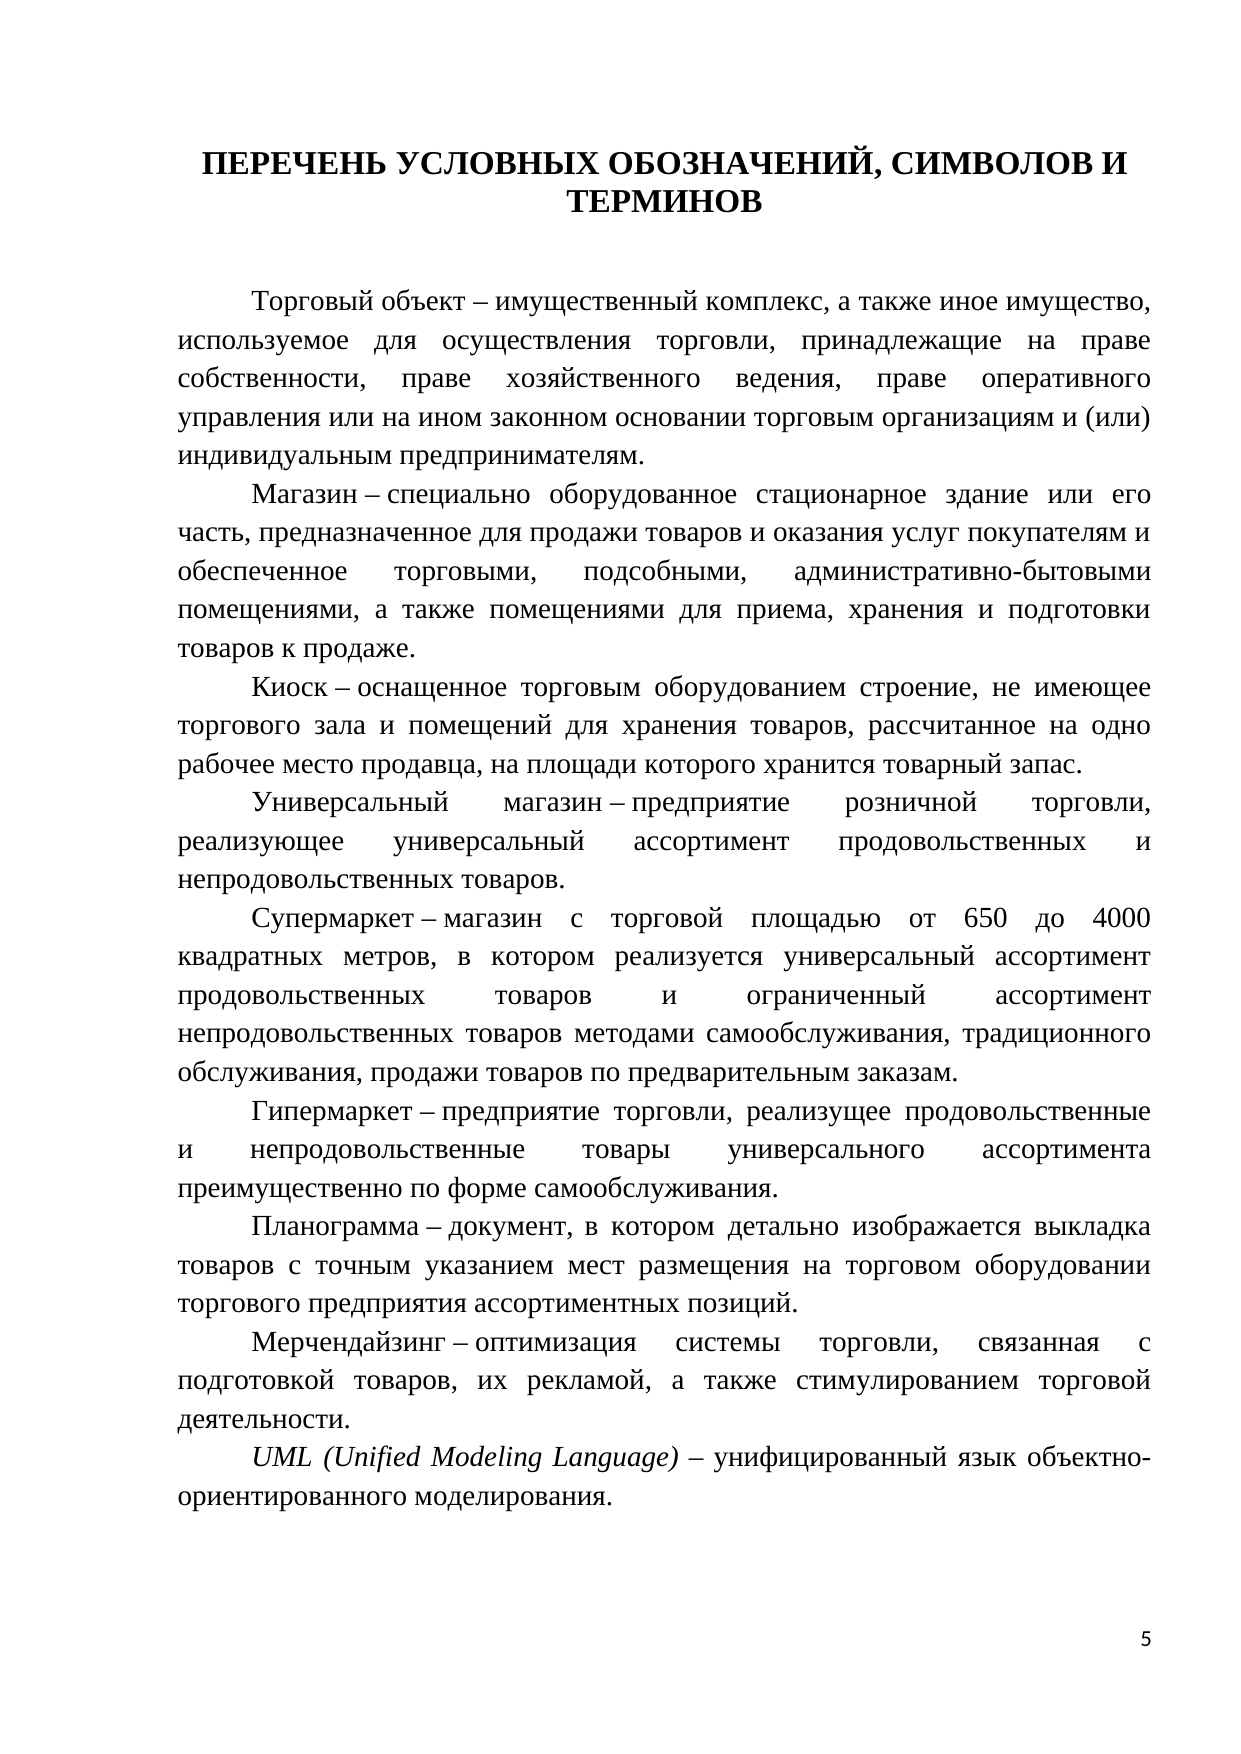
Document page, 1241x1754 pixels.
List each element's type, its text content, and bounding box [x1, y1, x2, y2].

list ПЕРЕЧЕНЬ УСЛОВНЫХ ОБОЗНАЧЕНИЙ, символов и терминов [177, 143, 566, 220]
text Планограмма – документ, в котором детально изображается выкладка товаров с точным указанием мест размещения на торговом оборудовании торгового предприятия ассортиментных позиций. [177, 1208, 1152, 1319]
list ПЕРЕЧЕНЬ УСЛОВНЫХ ОБОЗНАЧЕНИЙ, символов и терминов [763, 143, 1152, 220]
text Гипермаркет – предприятие торговли, реализущее продовольственные и непродовольственные товары универсального ассортимента преимущественно по форме самообслуживания. [177, 1093, 1152, 1203]
text Торговый объект – имущественный комплекс, а также иное имущество, используемое для осуществления торговли, принадлежащие на праве собственности, праве хозяйственного ведения, праве оперативного управления или на ином законном основании торговым организациям и (или) индивидуальным предпринимателям. [177, 283, 1152, 471]
text Супермаркет – магазин с торговой площадью от 650 до 4000 квадратных метров, в котором реализуется универсальный ассортимент продовольственных товаров и ограниченный ассортимент непродовольственных товаров методами самообслуживания, традиционного обслуживания, продажи товаров по предварительным заказам. [177, 900, 1152, 1088]
text Магазин – специально оборудованное стационарное здание или его часть, предназначенное для продажи товаров и оказания услуг покупателям и обеспеченное торговыми, подсобными, административно-бытовыми помещениями, а также помещениями для приема, хранения и подготовки товаров к продаже. [177, 476, 1152, 664]
text Универсальный магазин – предприятие розничной торговли, реализующее универсальный ассортимент продовольственных и непродовольственных товаров. [177, 784, 1152, 895]
text Киоск – оснащенное торговым оборудованием строение, не имеющее торгового зала и помещений для хранения товаров, рассчитанное на одно рабочее место продавца, на площади которого хранится товарный запас. [177, 669, 1152, 779]
text UML (Unified Modeling Language) – унифицированный язык объектно-ориентированного моделирования. [177, 1439, 1152, 1512]
text Мерчендайзинг – оптимизация системы торговли, связанная с подготовкой товаров, их рекламой, а также стимулированием торговой деятельности. [177, 1324, 1152, 1434]
